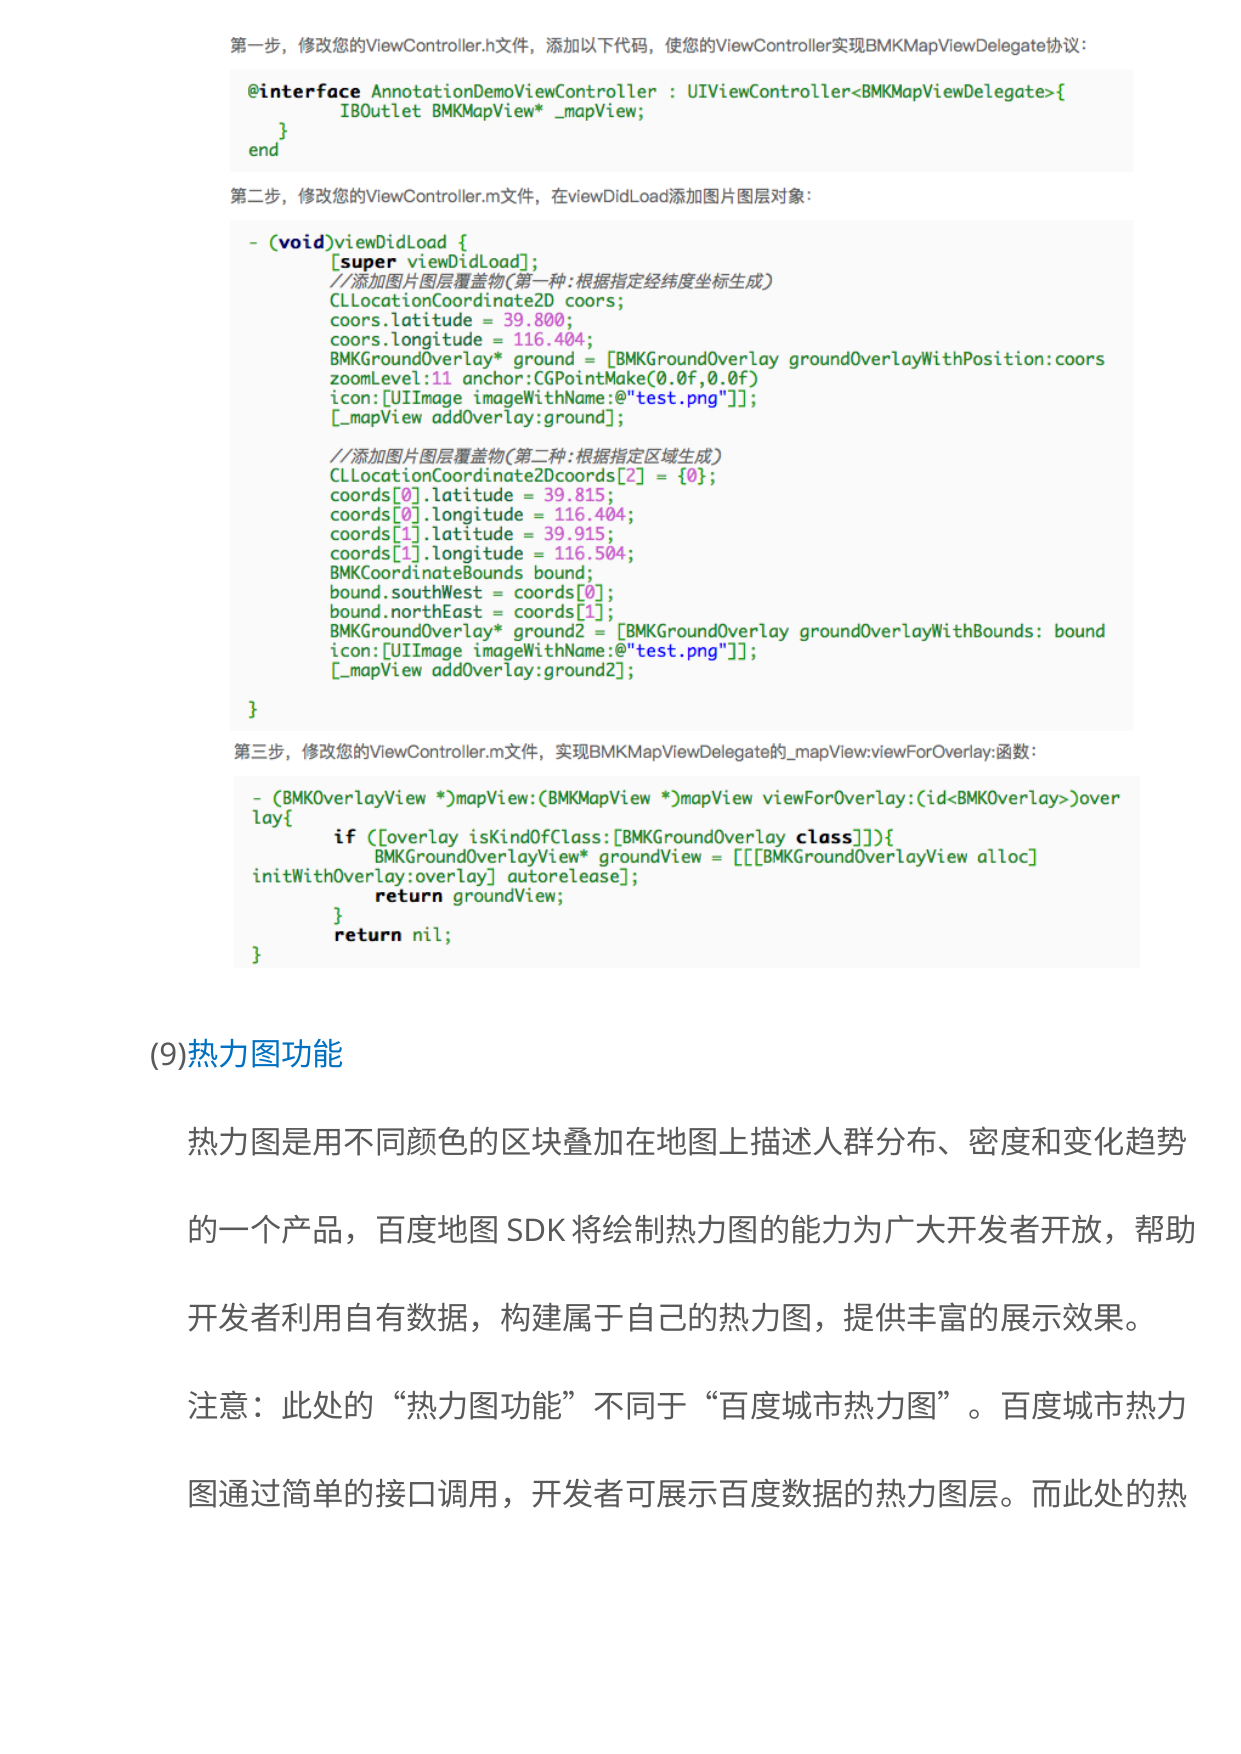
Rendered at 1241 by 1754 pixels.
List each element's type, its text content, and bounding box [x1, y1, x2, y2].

picture [224, 37, 1134, 731]
picture [224, 742, 1152, 968]
list 热力图是用不同颜色的区块叠加在地图上描述人群分布、密度和变化趋势的一个产品，百度地图SDK将绘制热力图的能力为广大开发者开放，帮助开发者利用自有数据，构建属于自己的热力图，提供丰富的展示效果。 [187, 1095, 1202, 1360]
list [187, 1360, 1202, 1536]
list 热力图功能 [150, 1007, 1202, 1095]
